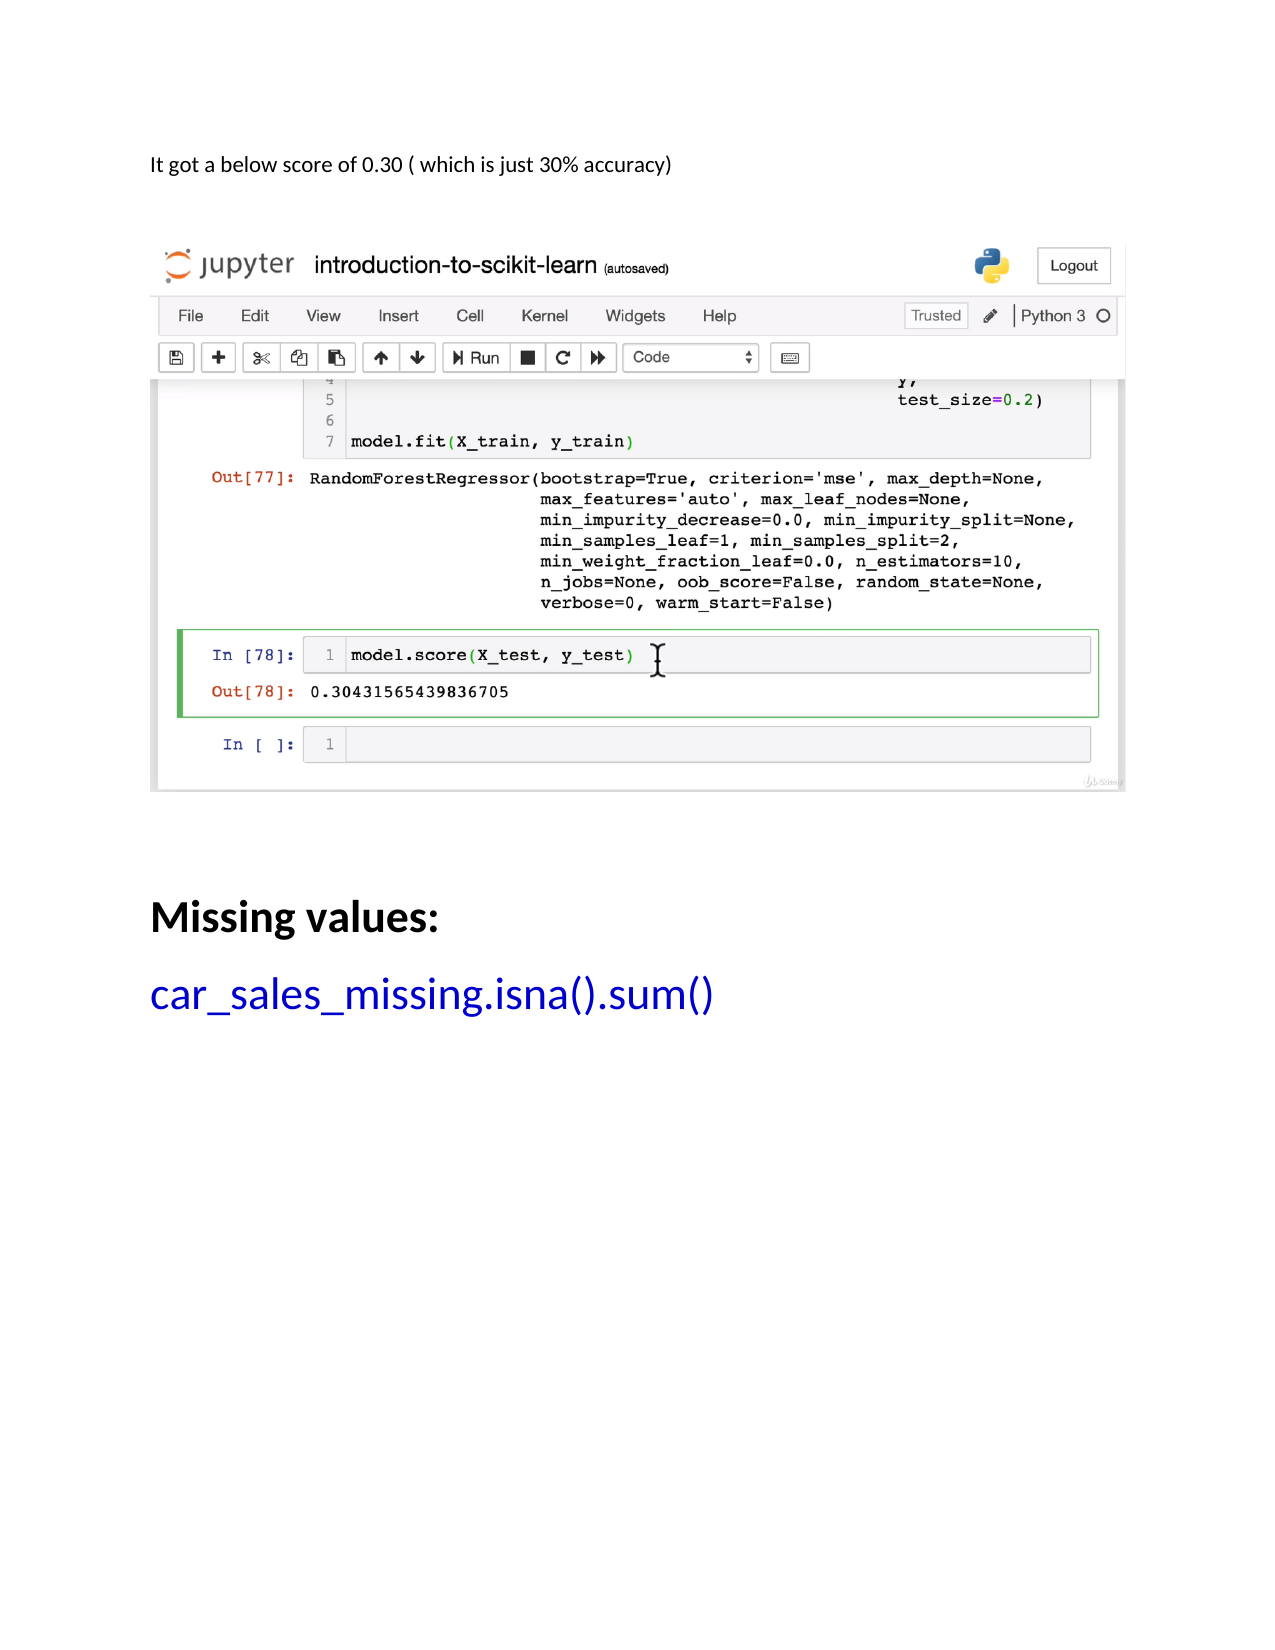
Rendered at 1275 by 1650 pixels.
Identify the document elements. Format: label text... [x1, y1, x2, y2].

text Missing values: [150, 888, 1125, 944]
text car_sales_missing.isna().sum() [150, 965, 1125, 1021]
picture [150, 243, 1125, 792]
text It got a below score of 0.30 ( which is just 30% accuracy) [150, 150, 1125, 178]
